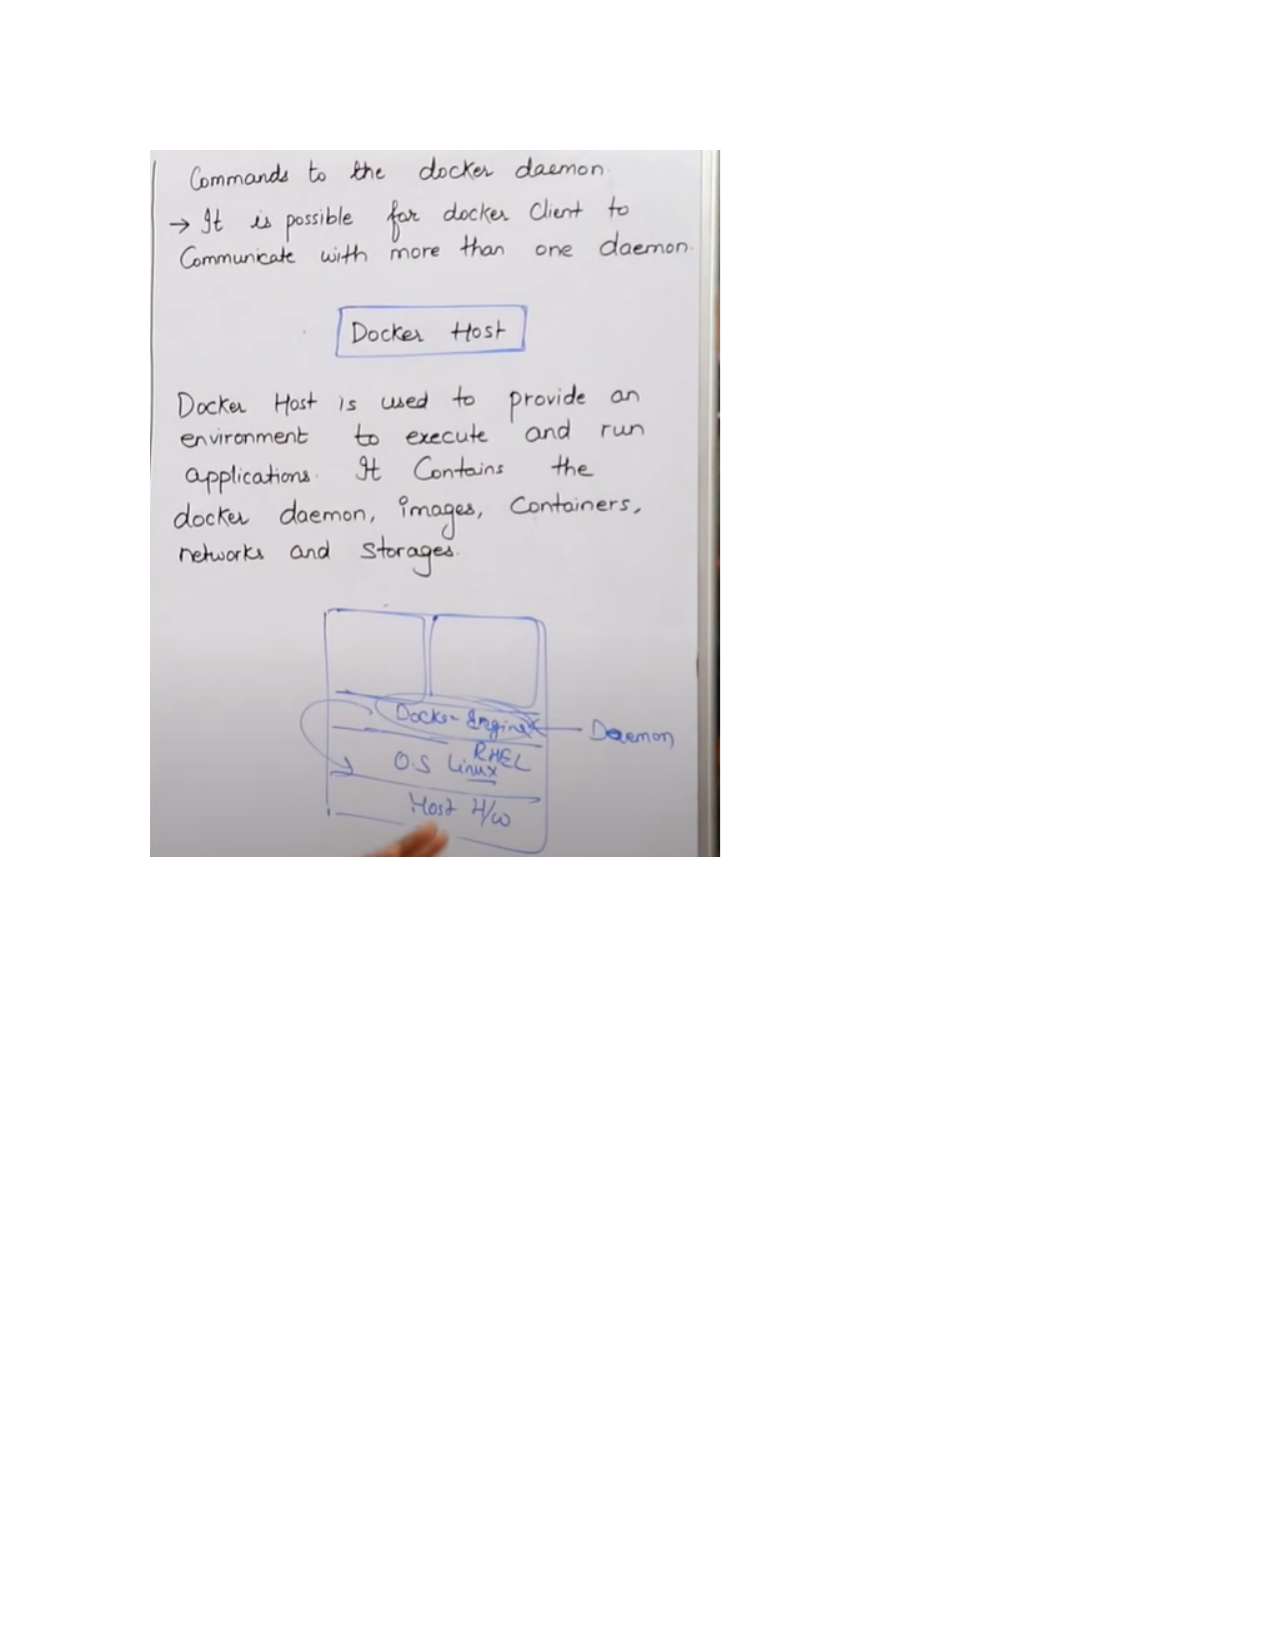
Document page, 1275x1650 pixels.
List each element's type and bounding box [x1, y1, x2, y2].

picture [150, 150, 721, 857]
